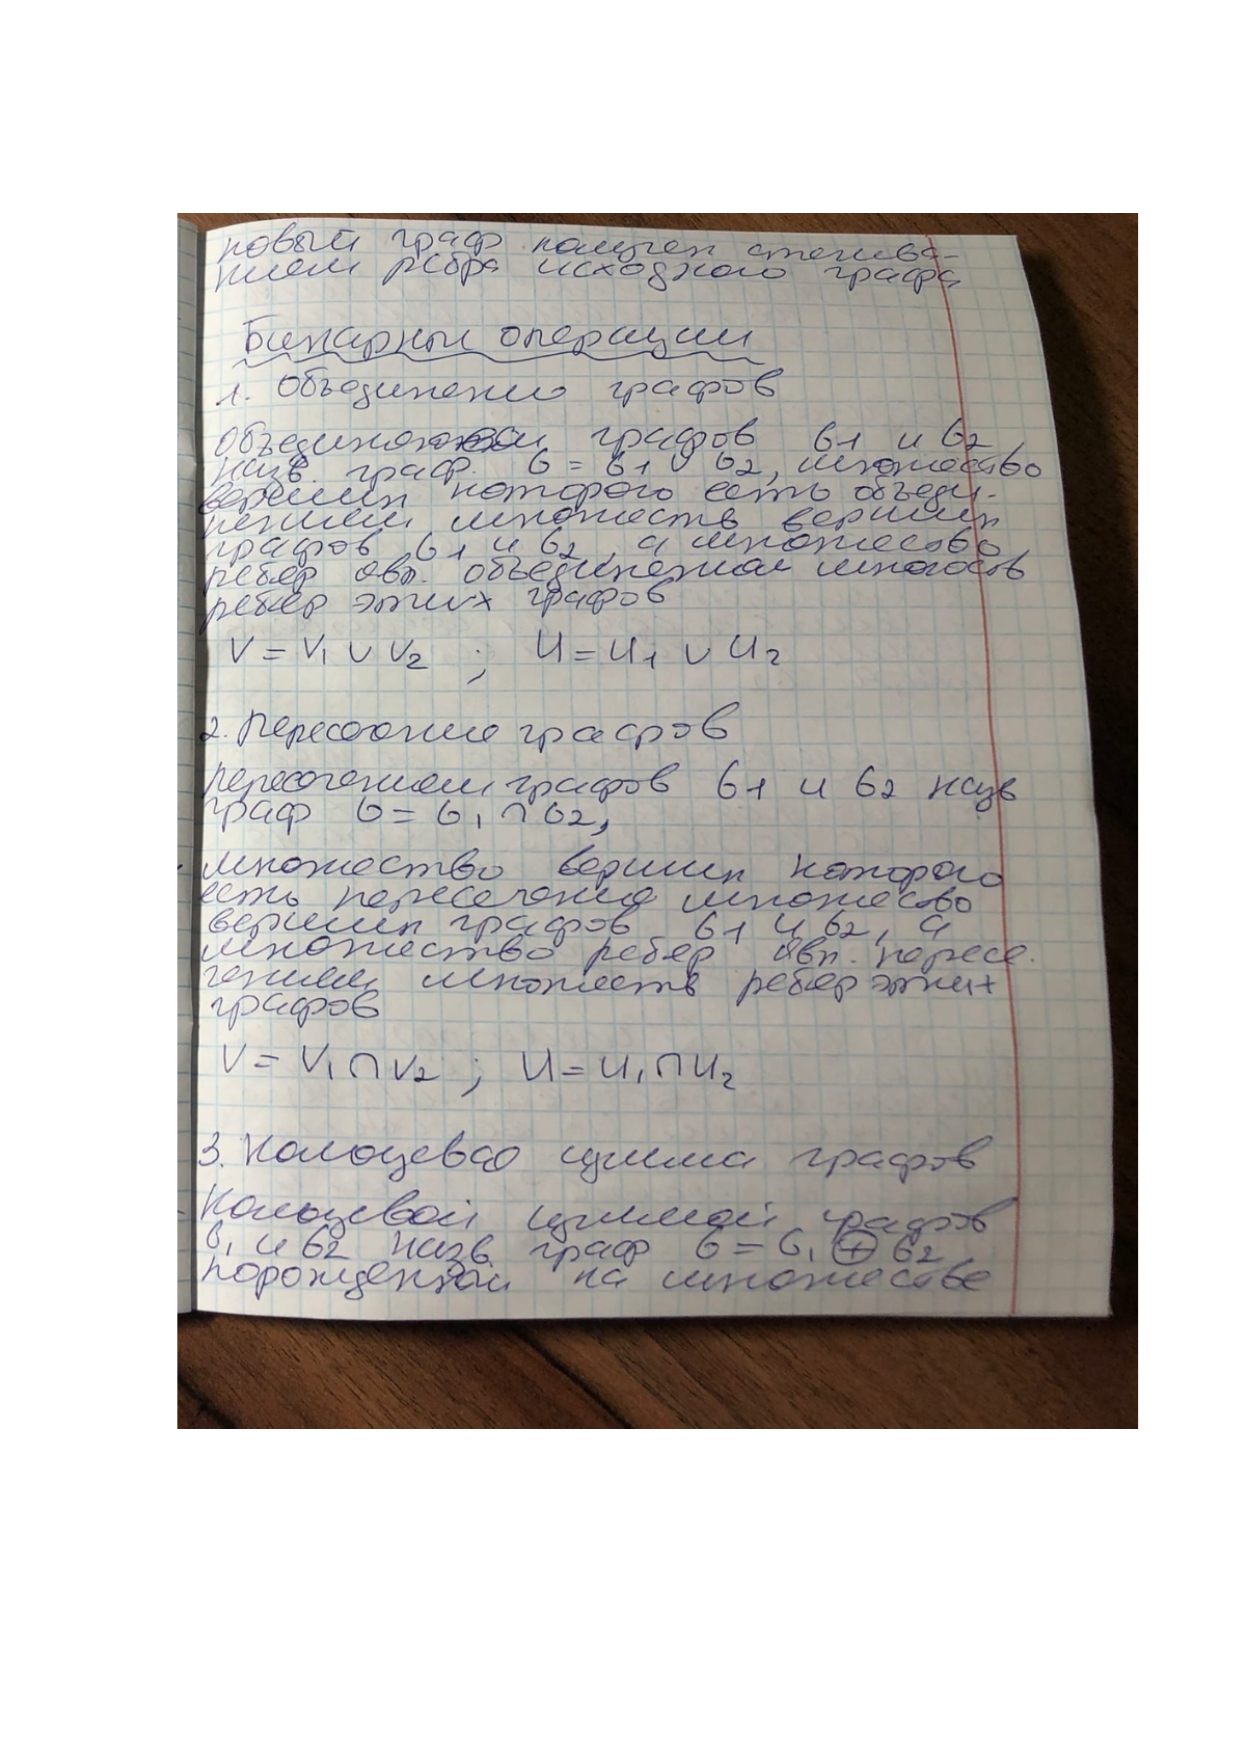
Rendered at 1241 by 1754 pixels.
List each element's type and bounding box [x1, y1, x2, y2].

picture [177, 213, 1137, 1429]
